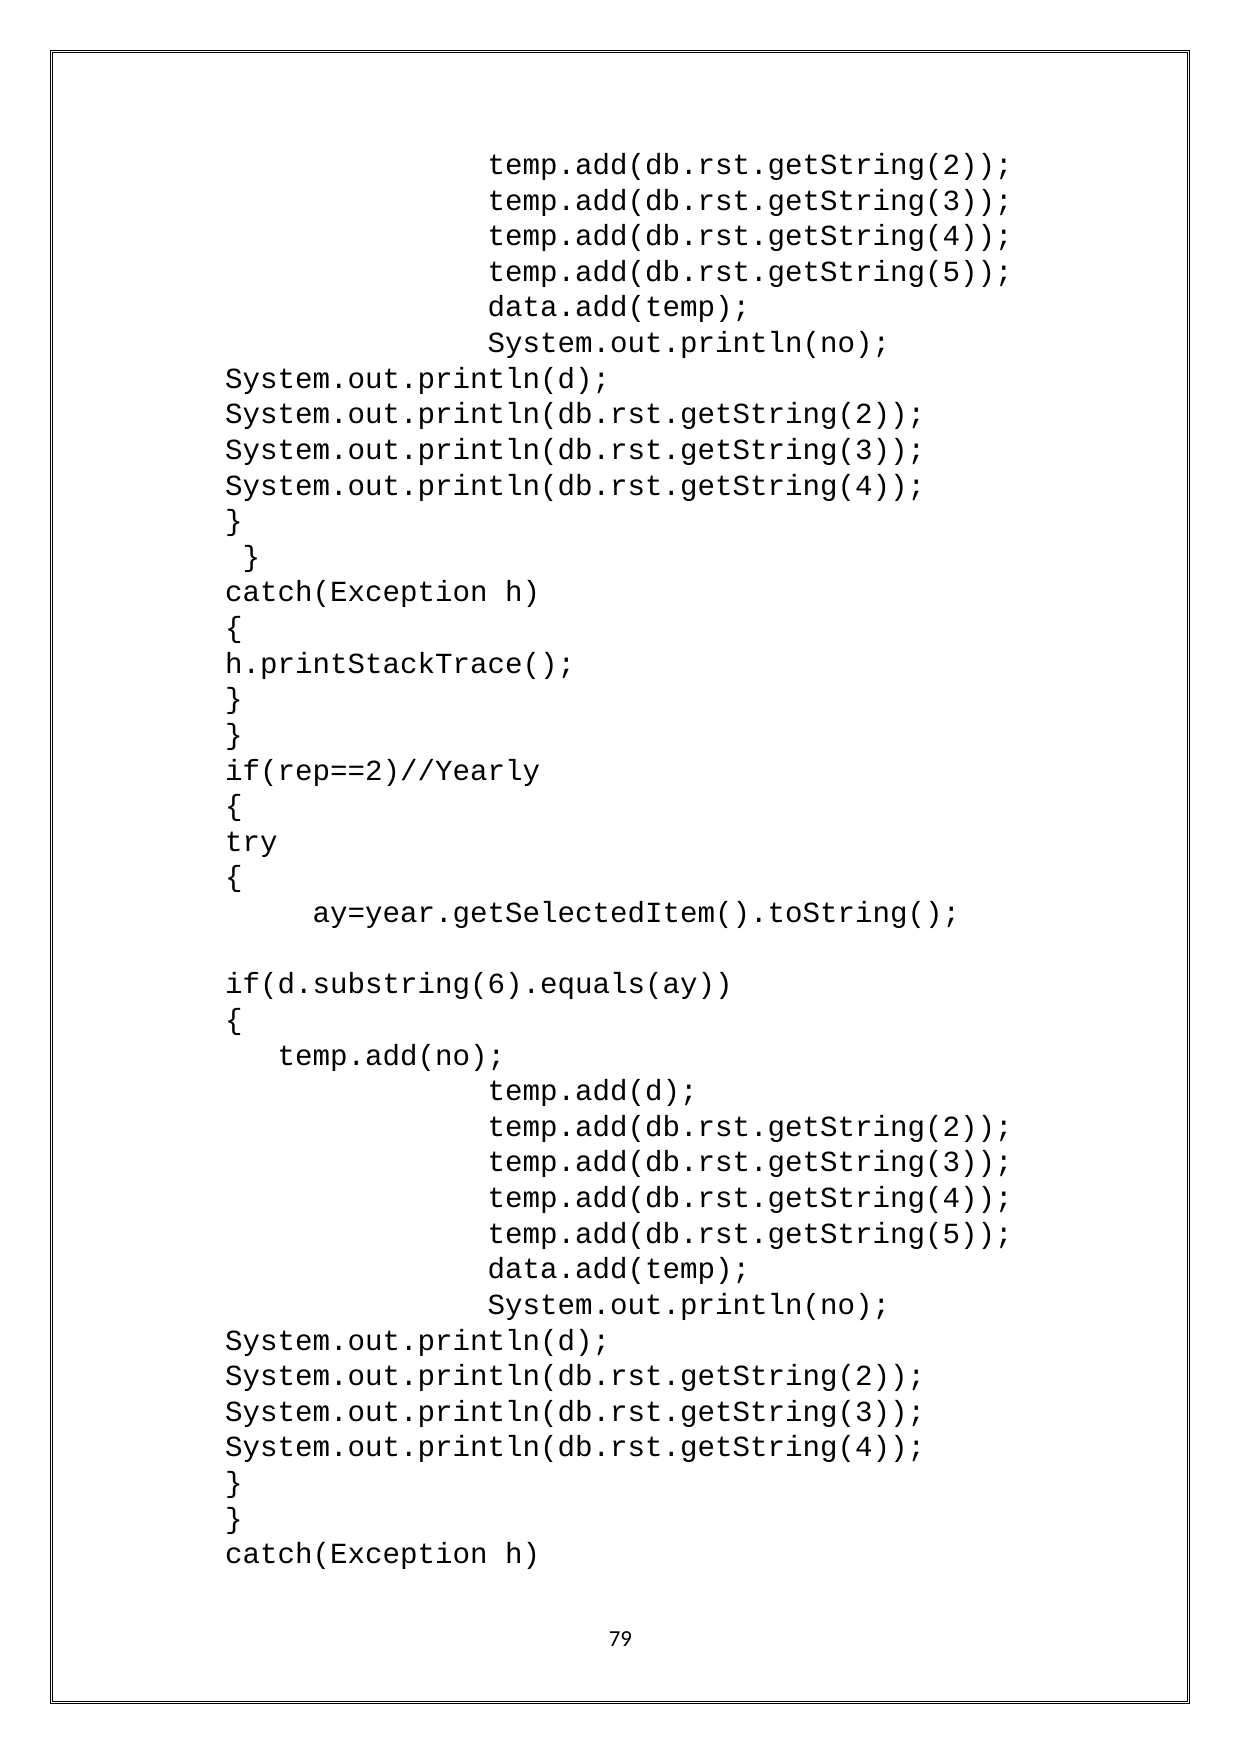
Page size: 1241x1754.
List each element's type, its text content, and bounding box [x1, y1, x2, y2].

list System.out.println(d); [225, 364, 1090, 397]
list if(d.substring(6).equals(ay)) [225, 969, 1090, 1002]
list temp.add(db.rst.getString(5)); [225, 257, 1090, 290]
list ay=year.getSelectedItem().toString(); [225, 898, 1090, 931]
list System.out.println(db.rst.getString(2)); [225, 399, 1090, 432]
list try [225, 827, 1090, 860]
list temp.add(db.rst.getString(3)); [225, 186, 1090, 219]
list temp.add(d); [225, 1076, 1090, 1109]
list data.add(temp); [225, 1254, 1090, 1287]
list System.out.println(db.rst.getString(3)); [225, 435, 1090, 468]
list { [225, 791, 1090, 824]
list { [225, 613, 1090, 646]
list } [225, 1504, 1090, 1537]
list } [225, 542, 1090, 575]
list } [225, 720, 1090, 753]
list temp.add(db.rst.getString(4)); [225, 1183, 1090, 1216]
list data.add(temp); [225, 292, 1090, 326]
list { [225, 862, 1090, 896]
list h.printStackTrace(); [225, 649, 1090, 682]
list System.out.println(no); [225, 328, 1090, 361]
list catch(Exception h) [225, 1539, 1090, 1572]
list temp.add(db.rst.getString(2)); [225, 150, 1090, 183]
list System.out.println(db.rst.getString(3)); [225, 1397, 1090, 1430]
list } [225, 506, 1090, 539]
list catch(Exception h) [225, 577, 1090, 611]
list } [225, 1468, 1090, 1501]
list temp.add(db.rst.getString(5)); [225, 1219, 1090, 1252]
list if(rep==2)//Yearly [225, 756, 1090, 789]
list } [225, 684, 1090, 717]
list System.out.println(db.rst.getString(2)); [225, 1361, 1090, 1394]
list { [225, 1005, 1090, 1038]
list System.out.println(db.rst.getString(4)); [225, 1432, 1090, 1466]
list temp.add(db.rst.getString(3)); [225, 1147, 1090, 1181]
list System.out.println(no); [225, 1290, 1090, 1323]
list System.out.println(d); [225, 1326, 1090, 1359]
list temp.add(no); [225, 1041, 1090, 1074]
list temp.add(db.rst.getString(2)); [225, 1112, 1090, 1145]
list temp.add(db.rst.getString(4)); [225, 221, 1090, 254]
list System.out.println(db.rst.getString(4)); [225, 471, 1090, 504]
